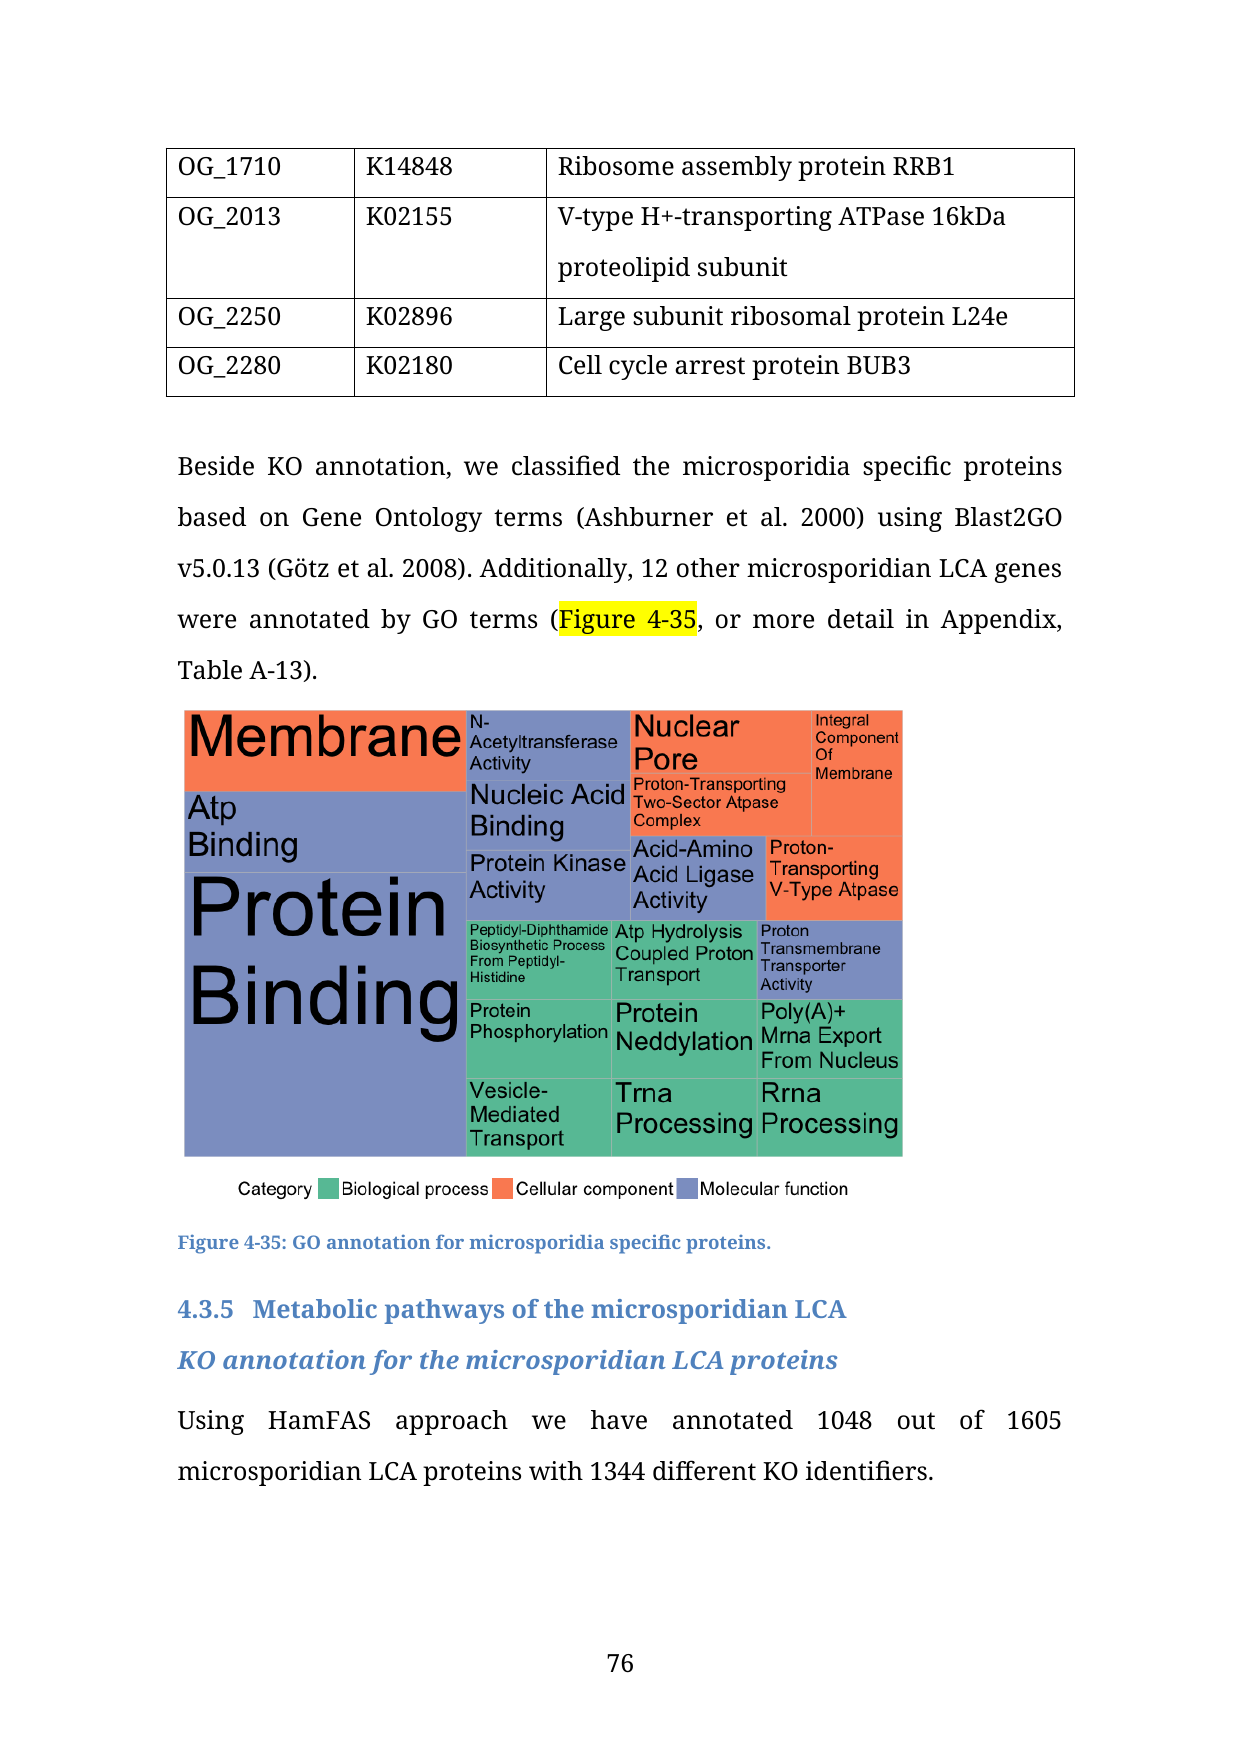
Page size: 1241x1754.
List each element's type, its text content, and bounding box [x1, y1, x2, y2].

table_cell OG_2280 [167, 348, 354, 396]
table_cell K02155 [355, 198, 546, 297]
table_cell K02896 [355, 299, 546, 347]
table_cell OG_2013 [167, 198, 354, 297]
table_cell Large subunit ribosomal protein L24e [547, 299, 1074, 347]
picture [177, 703, 909, 1212]
table_cell Cell cycle arrest protein BUB3 [547, 348, 1074, 396]
table_cell K02180 [355, 348, 546, 396]
table_cell OG_1710 [167, 149, 354, 197]
text KO annotation for the microsporidian LCA proteins [177, 1343, 1063, 1377]
table_cell Ribosome assembly protein RRB1 [547, 149, 1074, 197]
text Using HamFAS approach we have annotated 1048 out of 1605 microsporidian LCA proteins with 1344 different KO identifiers. [177, 1403, 1063, 1488]
table_cell OG_2250 [167, 299, 354, 347]
table_cell V-type H+-transporting ATPase 16kDa proteolipid subunit [547, 198, 1074, 297]
subtitle Metabolic pathways of the microsporidian LCA [177, 1292, 1063, 1326]
table_cell K14848 [355, 149, 546, 197]
